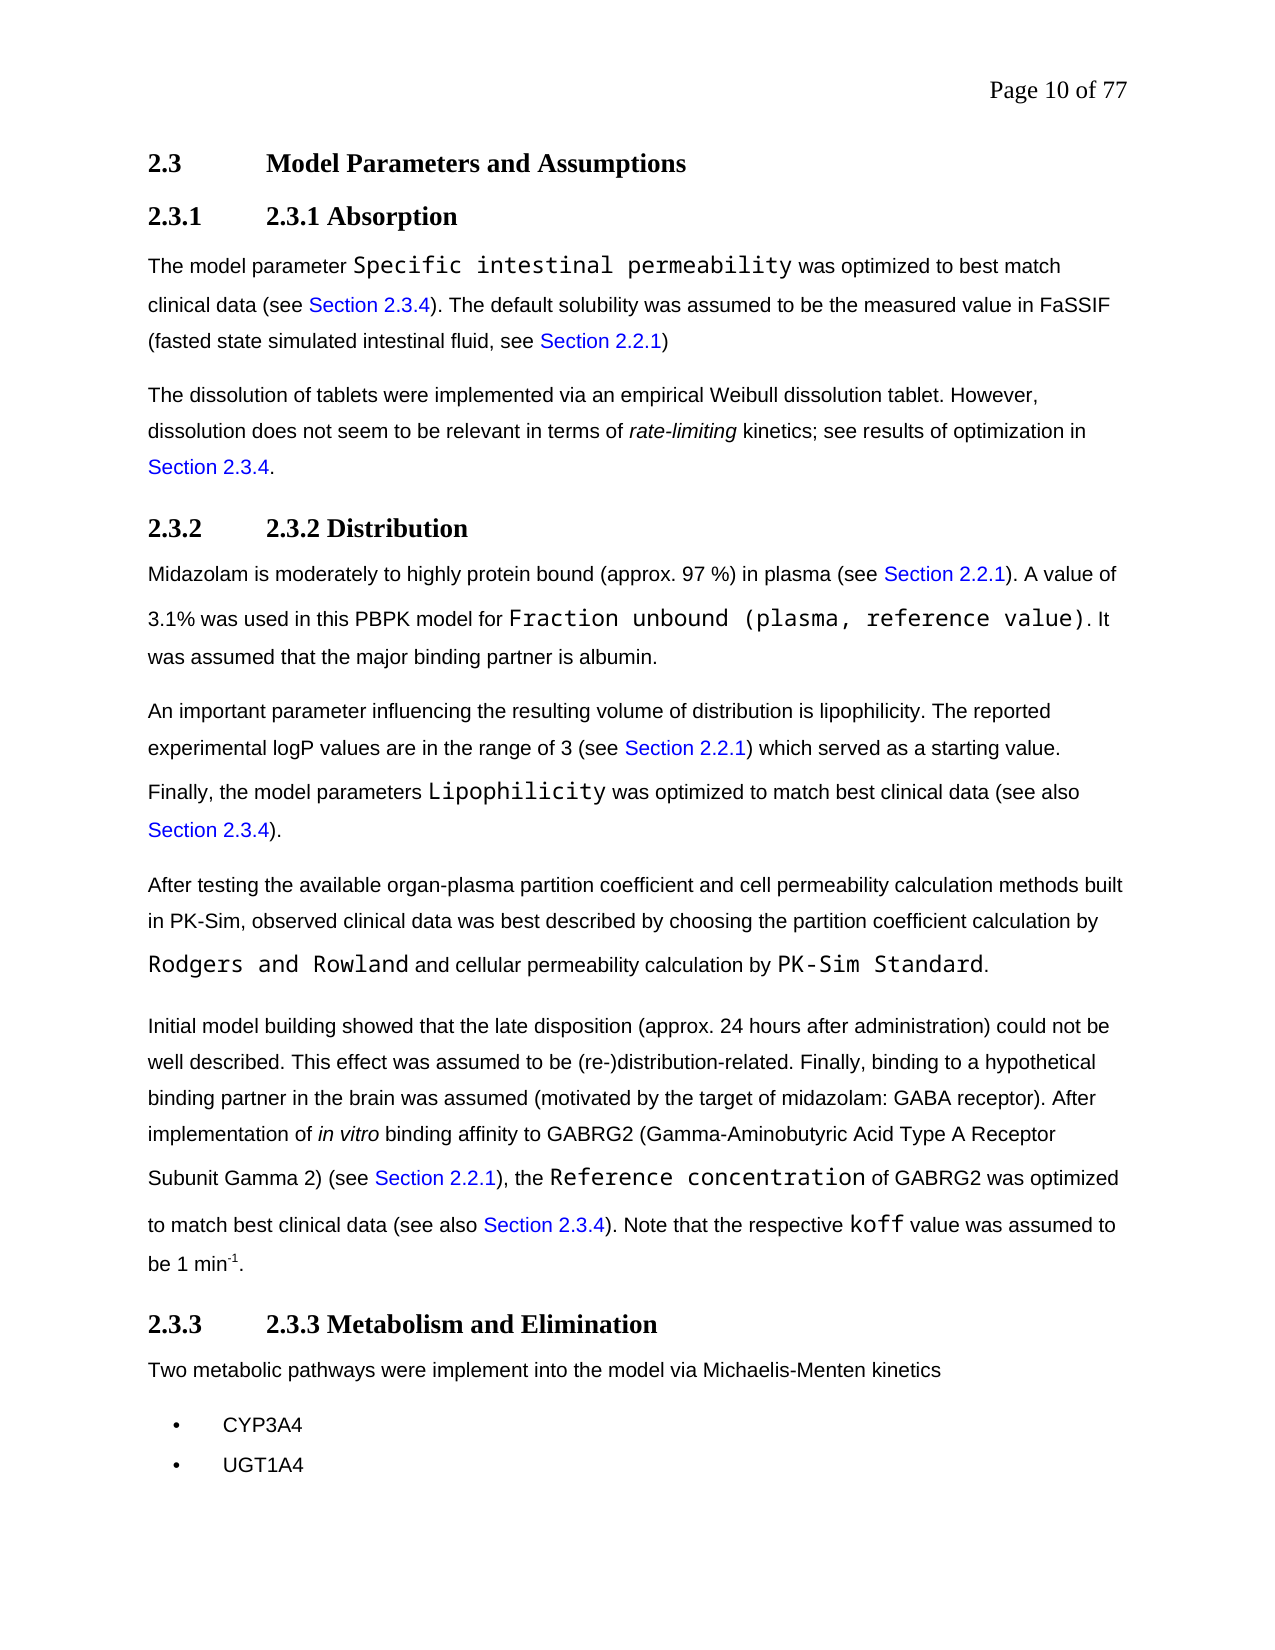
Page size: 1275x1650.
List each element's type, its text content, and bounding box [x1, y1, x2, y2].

list UGT1A4 [173, 1452, 1127, 1476]
subtitle 2.3.2 Distribution [148, 512, 1127, 543]
list CYP3A4 [173, 1413, 1127, 1437]
subtitle 2.3.3 Metabolism and Elimination [148, 1308, 1127, 1339]
text The model parameter Specific intestinal permeability was optimized to best match clinical data (see Section 2.3.4). The default solubility was assumed to be the measured value in FaSSIF (fasted state simulated intestinal fluid, see Section 2.2.1) [148, 249, 1127, 353]
text Midazolam is moderately to highly protein bound (approx. 97 %) in plasma (see Section 2.2.1). A value of 3.1% was used in this PBPK model for Fraction unbound (plasma, reference value). It was assumed that the major binding partner is albumin. [148, 562, 1127, 669]
text Initial model building showed that the late disposition (approx. 24 hours after administration) could not be well described. This effect was assumed to be (re-)distribution-related. Finally, binding to a hypothetical binding partner in the brain was assumed (motivated by the target of midazolam: GABA receptor). After implementation of in vitro binding affinity to GABRG2 (Gamma-Aminobutyric Acid Type A Receptor Subunit Gamma 2) (see Section 2.2.1), the Reference concentration of GABRG2 was optimized to match best clinical data (see also Section 2.3.4). Note that the respective koff value was assumed to be 1 min-1. [148, 1014, 1127, 1275]
subtitle 2.3.1 Absorption [148, 199, 1127, 231]
text Two metabolic pathways were implement into the model via Michaelis-Menten kinetics [148, 1358, 1127, 1382]
text After testing the available organ-plasma partition coefficient and cell permeability calculation methods built in PK-Sim, observed clinical data was best described by choosing the partition coefficient calculation by Rodgers and Rowland and cellular permeability calculation by PK-Sim Standard. [148, 873, 1127, 979]
text The dissolution of tablets were implemented via an empirical Weibull dissolution tablet. However, dissolution does not seem to be relevant in terms of rate-limiting kinetics; see results of optimization in Section 2.3.4. [148, 383, 1127, 479]
subtitle Model Parameters and Assumptions [148, 148, 1127, 179]
text An important parameter influencing the resulting volume of distribution is lipophilicity. The reported experimental logP values are in the range of 3 (see Section 2.2.1) which served as a starting value. Finally, the model parameters Lipophilicity was optimized to match best clinical data (see also Section 2.3.4). [148, 699, 1127, 842]
